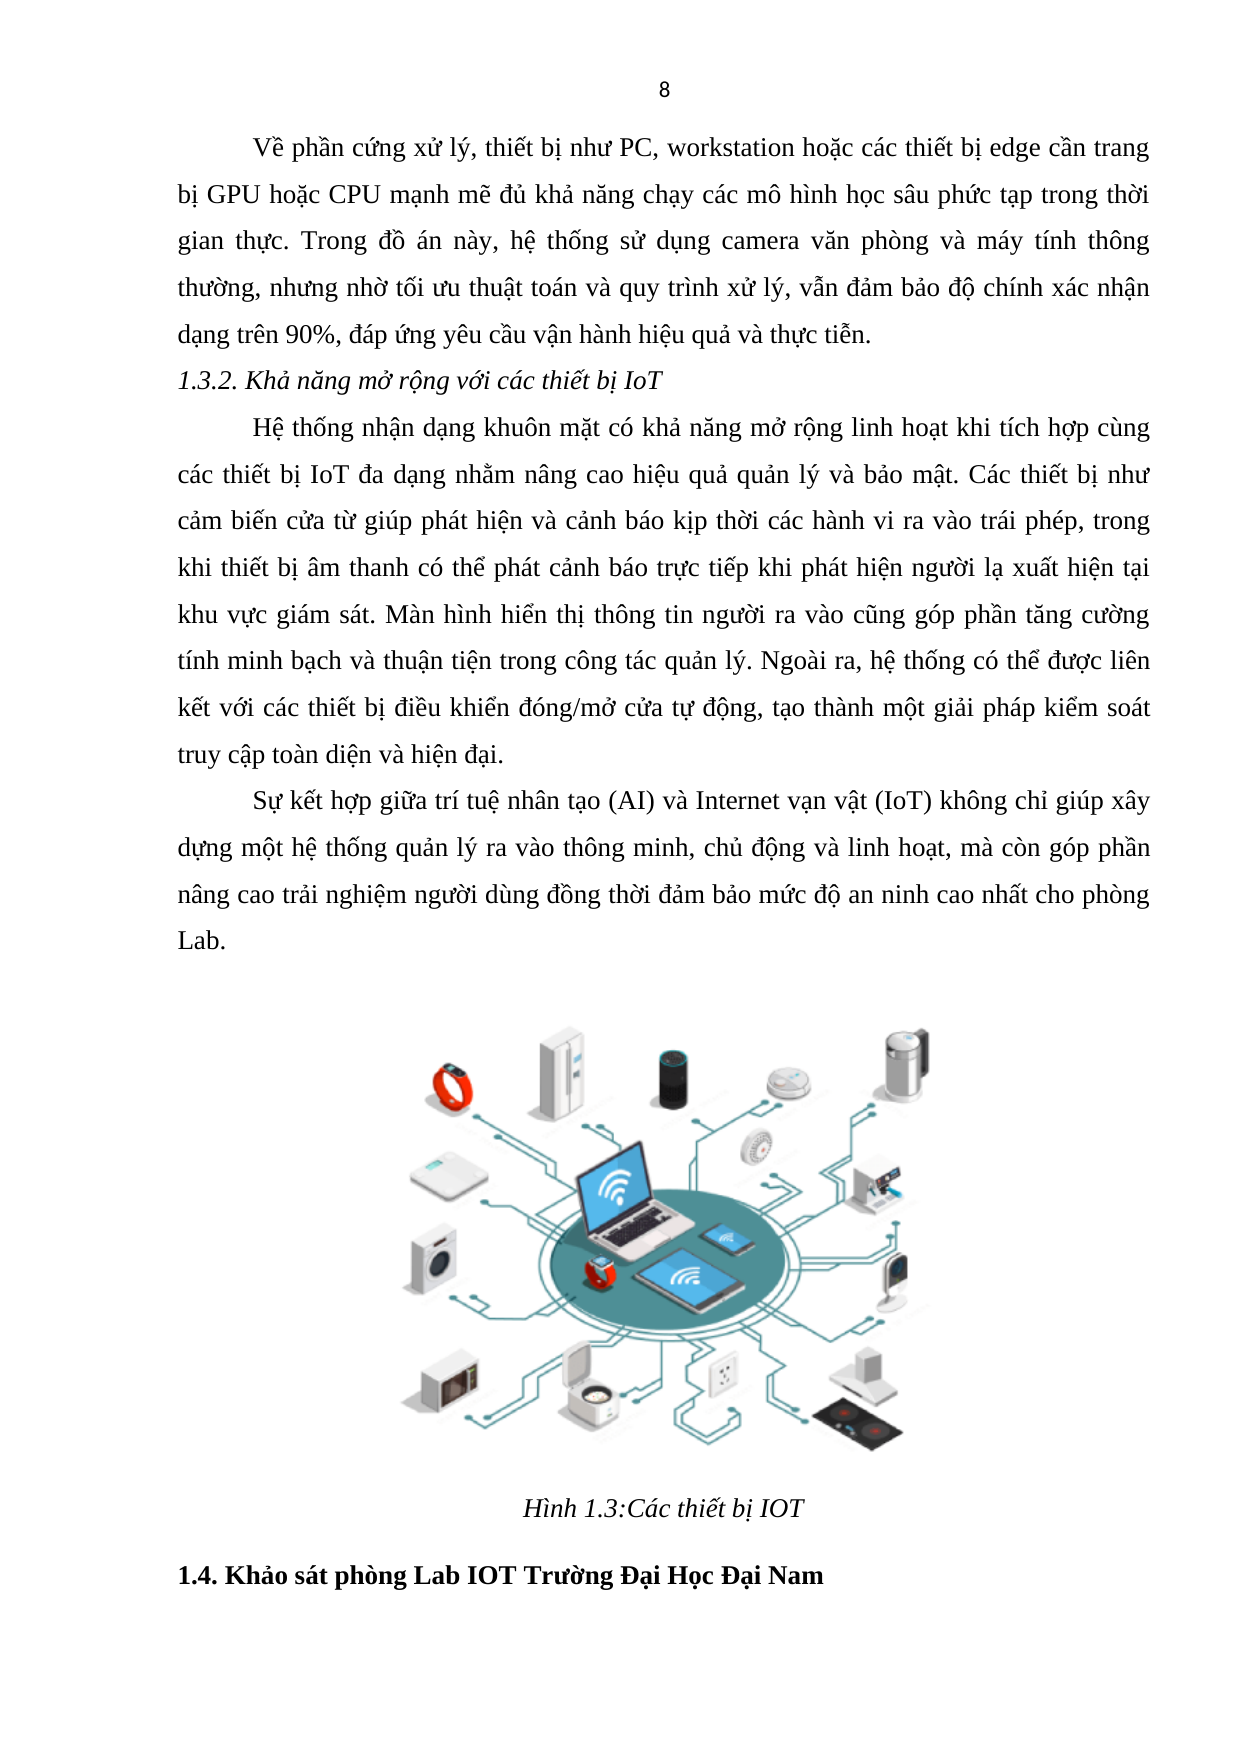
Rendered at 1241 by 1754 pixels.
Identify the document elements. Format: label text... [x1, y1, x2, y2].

text Hệ thống nhận dạng khuôn mặt có khả năng mở rộng linh hoạt khi tích hợp cùng các thiết bị IoT đa dạng nhằm nâng cao hiệu quả quản lý và bảo mật. Các thiết bị như cảm biến cửa từ giúp phát hiện và cảnh báo kịp thời các hành vi ra vào trái phép, trong khi thiết bị âm thanh có thể phát cảnh báo trực tiếp khi phát hiện người lạ xuất hiện tại khu vực giám sát. Màn hình hiển thị thông tin người ra vào cũng góp phần tăng cường tính minh bạch và thuận tiện trong công tác quản lý. Ngoài ra, hệ thống có thể được liên kết với các thiết bị điều khiển đóng/mở cửa tự động, tạo thành một giải pháp kiểm soát truy cập toàn diện và hiện đại. [177, 411, 1152, 769]
text Sự kết hợp giữa trí tuệ nhân tạo (AI) và Internet vạn vật (IoT) không chỉ giúp xây dựng một hệ thống quản lý ra vào thông minh, chủ động và linh hoạt, mà còn góp phần nâng cao trải nghiệm người dùng đồng thời đảm bảo mức độ an ninh cao nhất cho phòng Lab. [177, 784, 1152, 956]
text 1.3.2. Khả năng mở rộng với các thiết bị IoT [177, 364, 1152, 396]
picture [316, 1017, 1012, 1481]
subtitle 1.4. Khảo sát phòng Lab IOT Trường Đại Học Đại Nam [177, 1559, 1152, 1590]
text Về phần cứng xử lý, thiết bị như PC, workstation hoặc các thiết bị edge cần trang bị GPU hoặc CPU mạnh mẽ đủ khả năng chạy các mô hình học sâu phức tạp trong thời gian thực. Trong đồ án này, hệ thống sử dụng camera văn phòng và máy tính thông thường, nhưng nhờ tối ưu thuật toán và quy trình xử lý, vẫn đảm bảo độ chính xác nhận dạng trên 90%, đáp ứng yêu cầu vận hành hiệu quả và thực tiễn. [177, 131, 1152, 349]
text Hình 1.3:Các thiết bị IOT [177, 1492, 1152, 1523]
